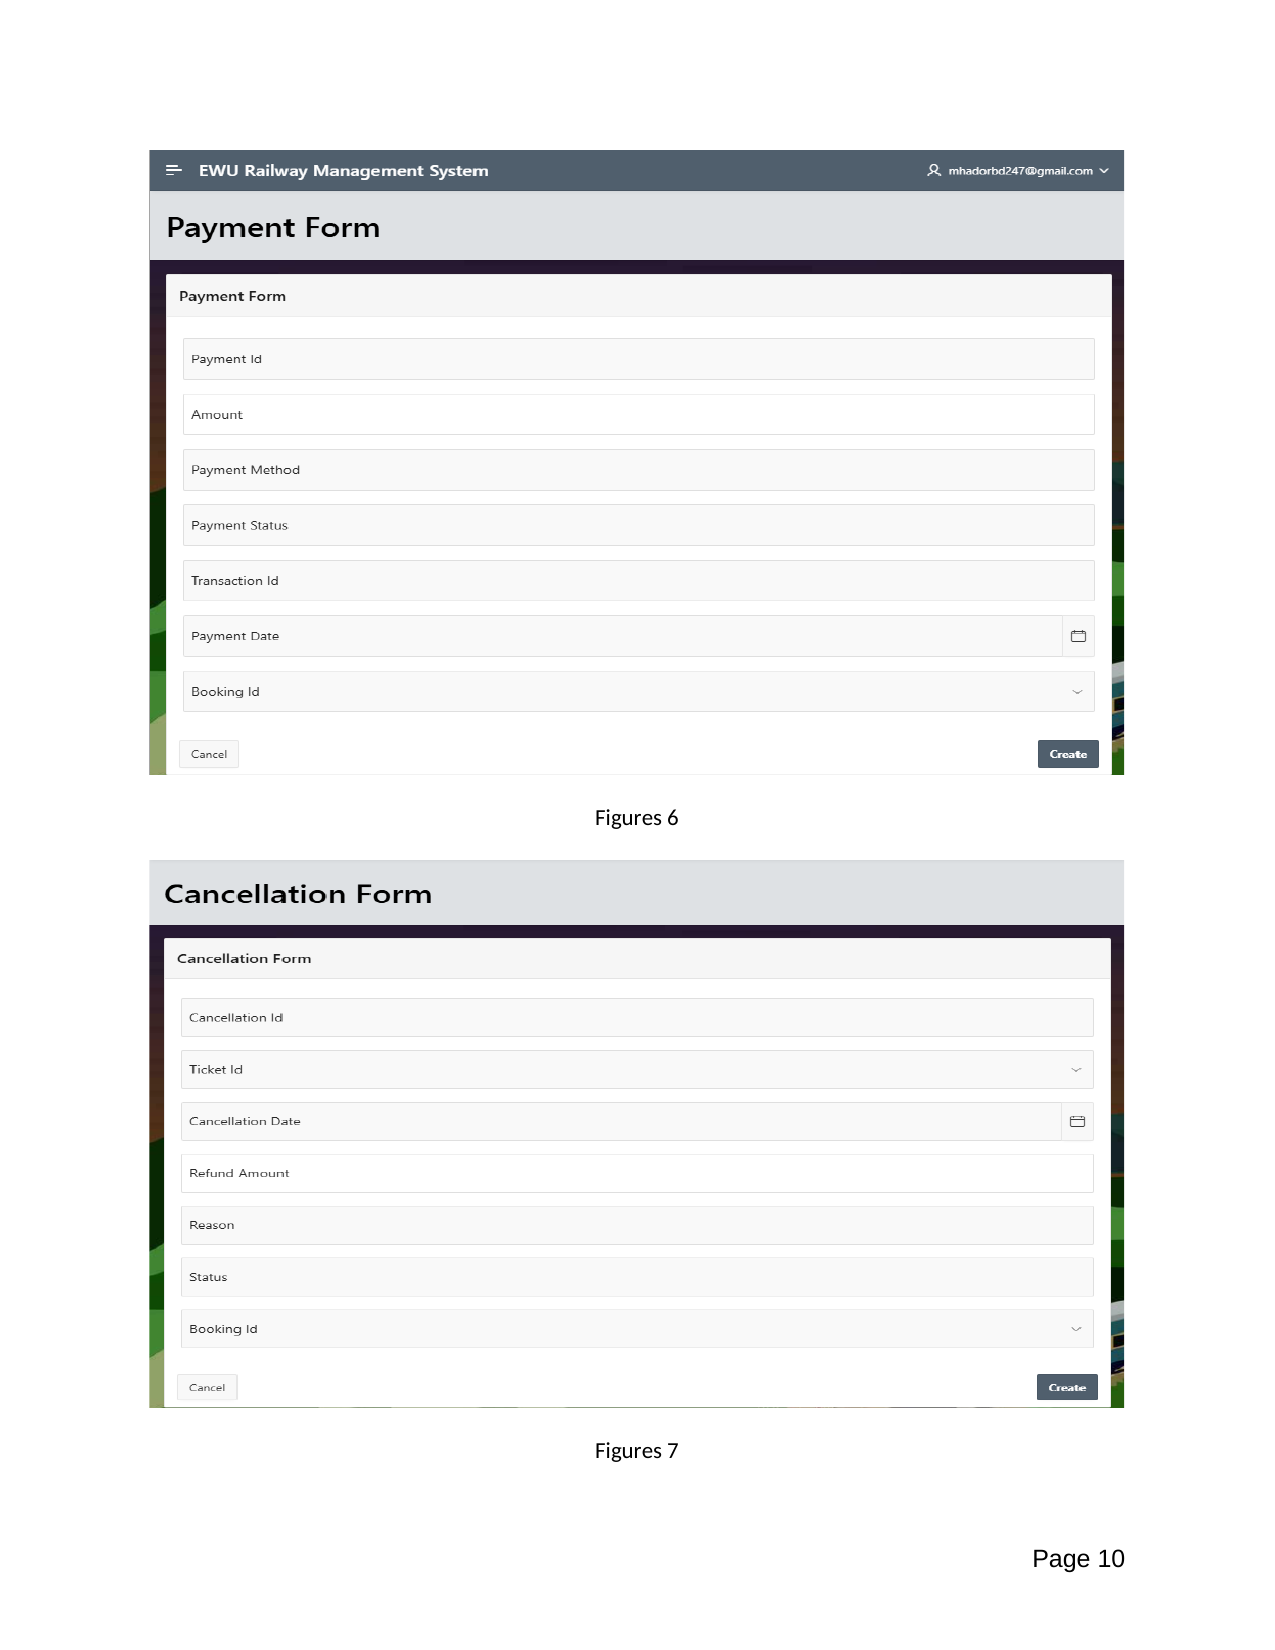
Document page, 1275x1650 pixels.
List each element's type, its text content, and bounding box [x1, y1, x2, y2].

picture [149, 150, 1125, 775]
text Figures 7 [148, 1436, 1125, 1464]
text Figures 6 [148, 803, 1125, 831]
picture [149, 860, 1125, 1408]
